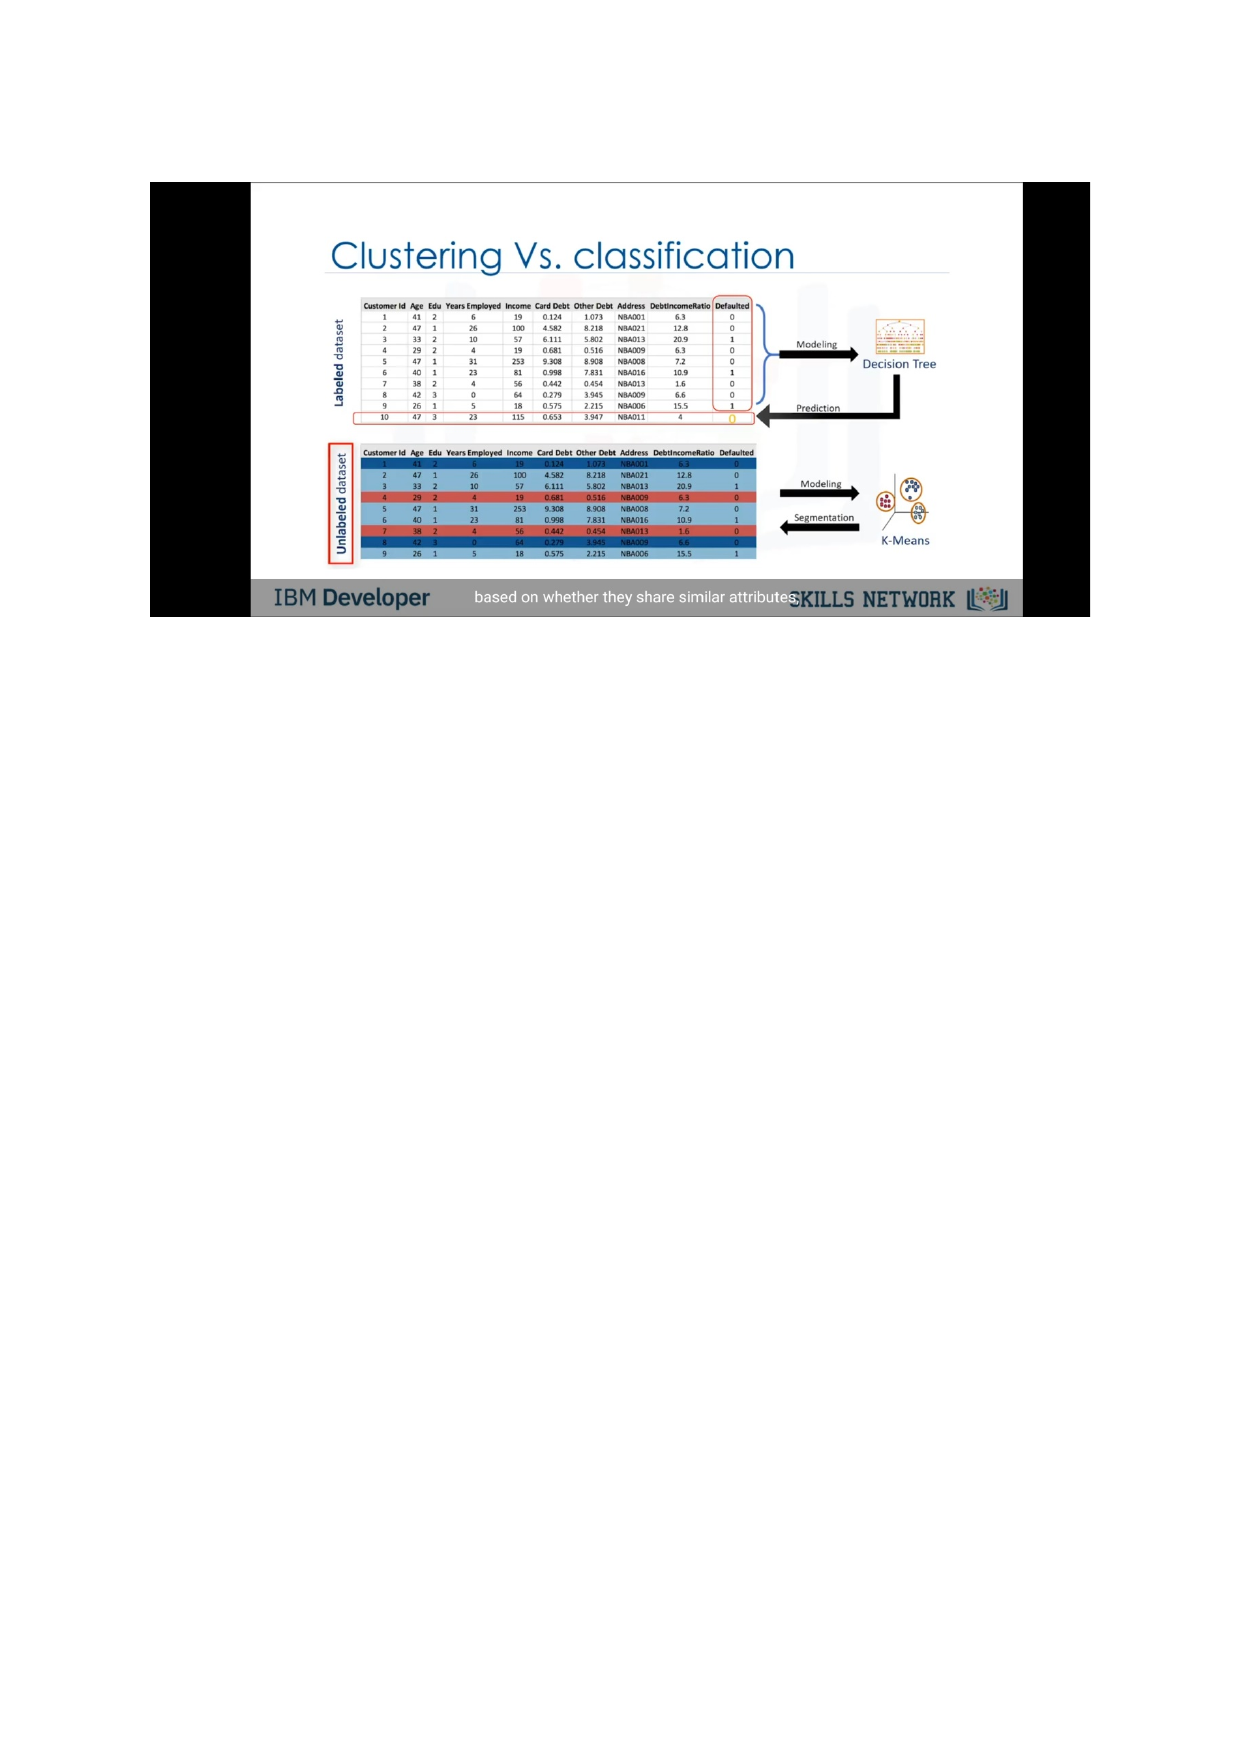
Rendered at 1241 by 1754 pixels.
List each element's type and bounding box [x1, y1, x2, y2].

picture [150, 182, 1091, 617]
